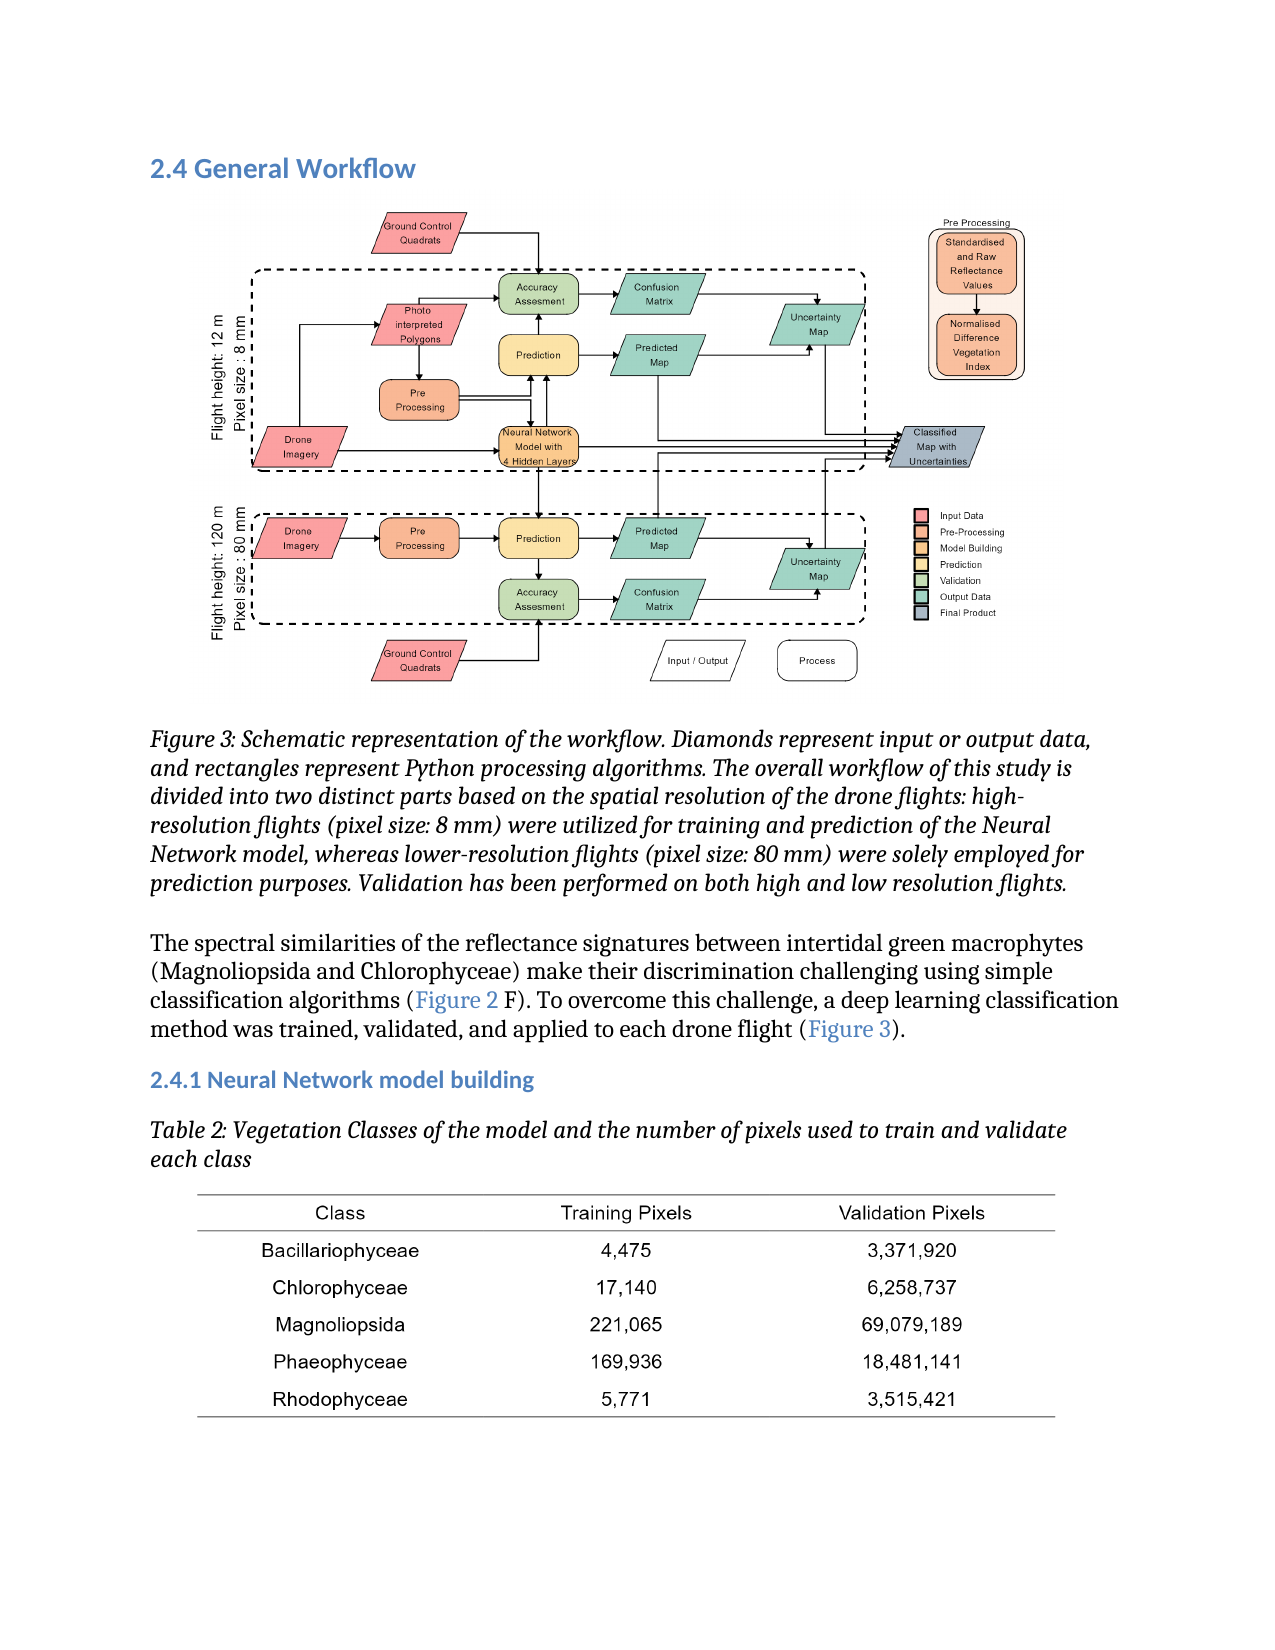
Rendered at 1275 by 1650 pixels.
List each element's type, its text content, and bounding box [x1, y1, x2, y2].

text The spectral similarities of the reflectance signatures between intertidal green macrophytes (Magnoliopsida and Chlorophyceae) make their discrimination challenging using simple classification algorithms (Figure 2 F). To overcome this challenge, a deep learning classification method was trained, validated, and applied to each drone flight (Figure 3). [150, 928, 1125, 1043]
picture [188, 189, 1064, 704]
table_header Figure 3: Schematic representation of the workflow. Diamonds represent input or output data, and rectangles represent Python processing algorithms. The overall workflow of this study is divided into two distinct parts based on the spatial resolution of the drone flights: high-resolution flights (pixel size: 8 mm) were utilized for training and prediction of the Neural Network model, whereas lower-resolution flights (pixel size: 80 mm) were solely employed for prediction purposes. Validation has been performed on both high and low resolution flights. [139, 186, 1114, 910]
subtitle 2.4.1 Neural Network model building [150, 1064, 1125, 1095]
subtitle 2.4 General Workflow [150, 150, 1125, 186]
picture [188, 1185, 1064, 1426]
table_header Table 2: Vegetation Classes of the model and the number of pixels used to train and validate each class [139, 1095, 1114, 1447]
